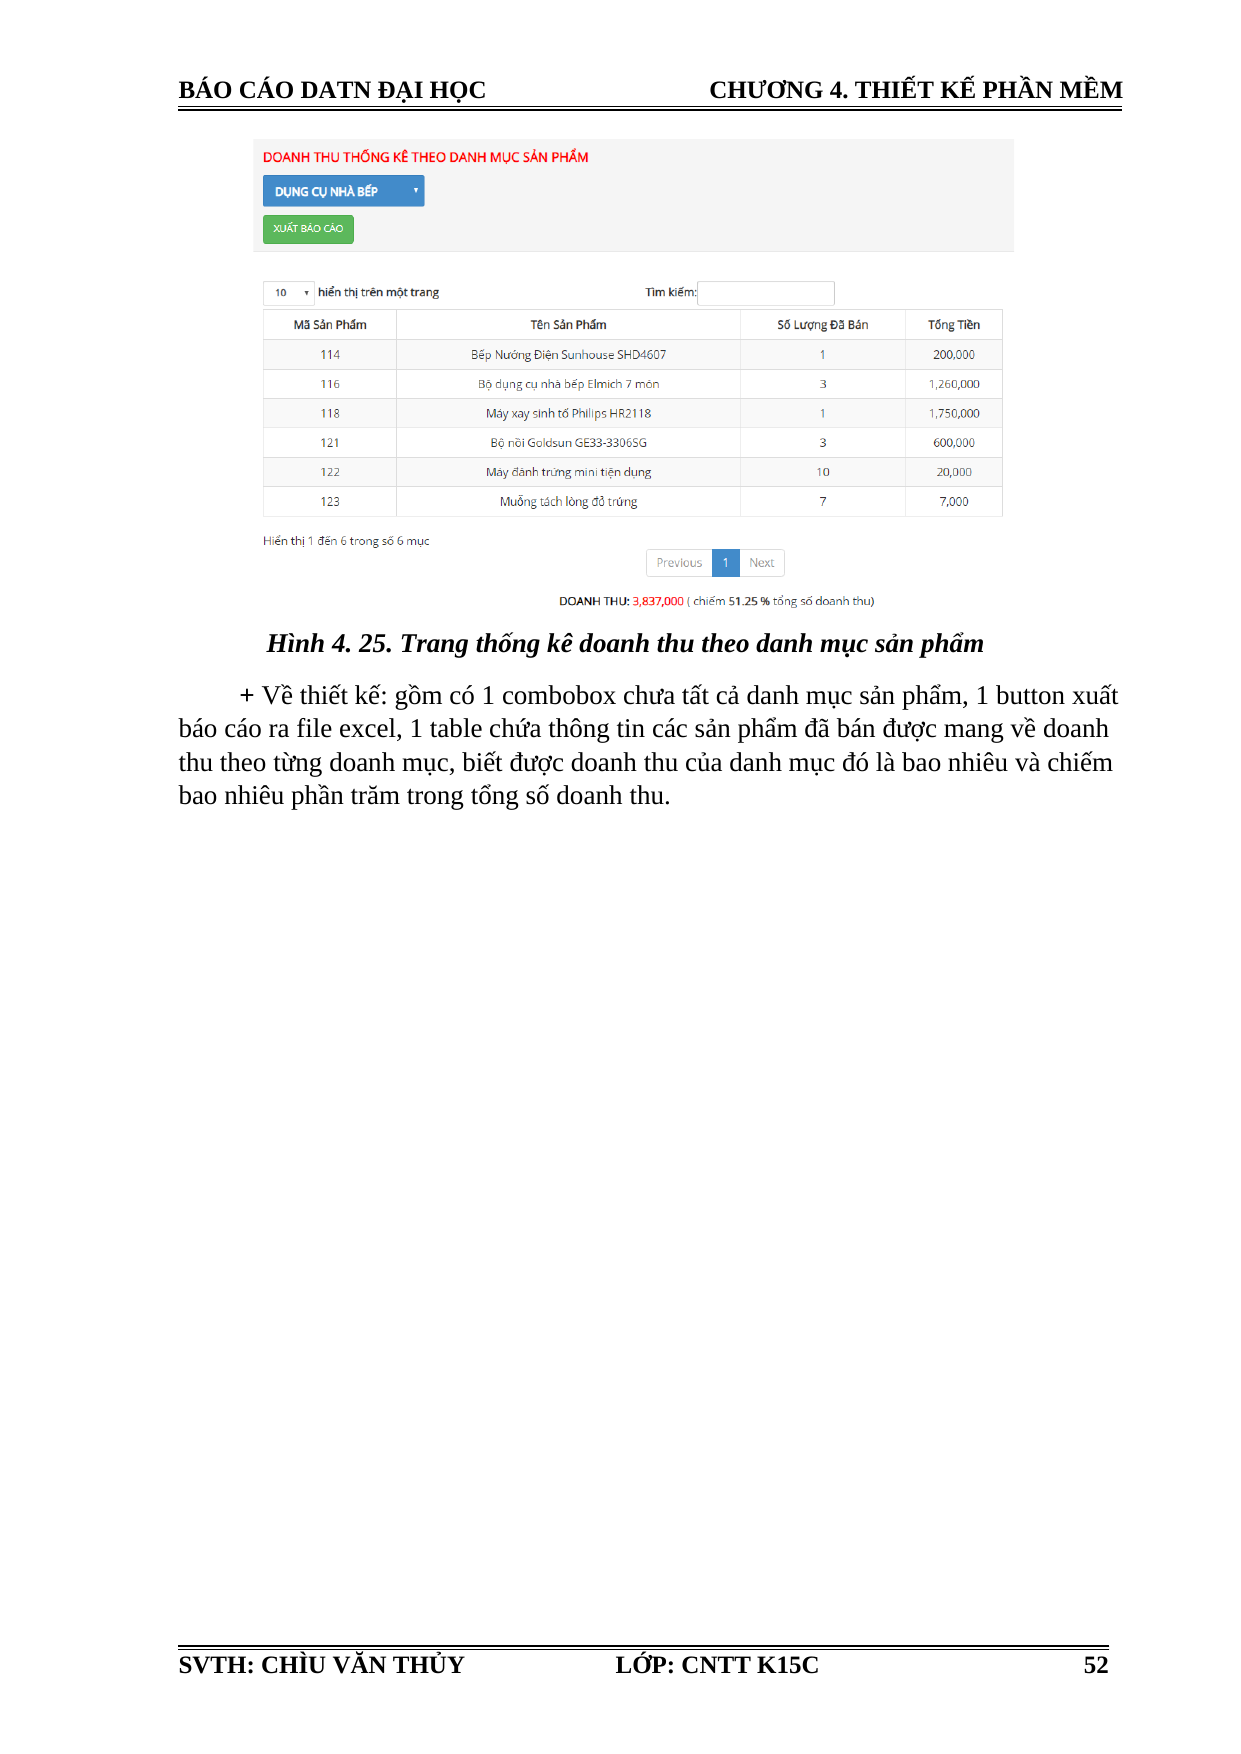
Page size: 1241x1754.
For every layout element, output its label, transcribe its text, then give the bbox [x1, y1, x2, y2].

text + Về thiết kế: gồm có 1 combobox chưa tất cả danh mục sản phẩm, 1 button xuất báo cáo ra file excel, 1 table chứa thông tin các sản phẩm đã bán được mang về doanh thu theo từng doanh mục, biết được doanh thu của danh mục đó là bao nhiêu và chiếm bao nhiêu phần trăm trong tổng số doanh thu. [178, 679, 1122, 811]
text Hình 4. 25. Trang thống kê doanh thu theo danh mục sản phẩm [178, 627, 1122, 658]
picture [253, 139, 1015, 608]
